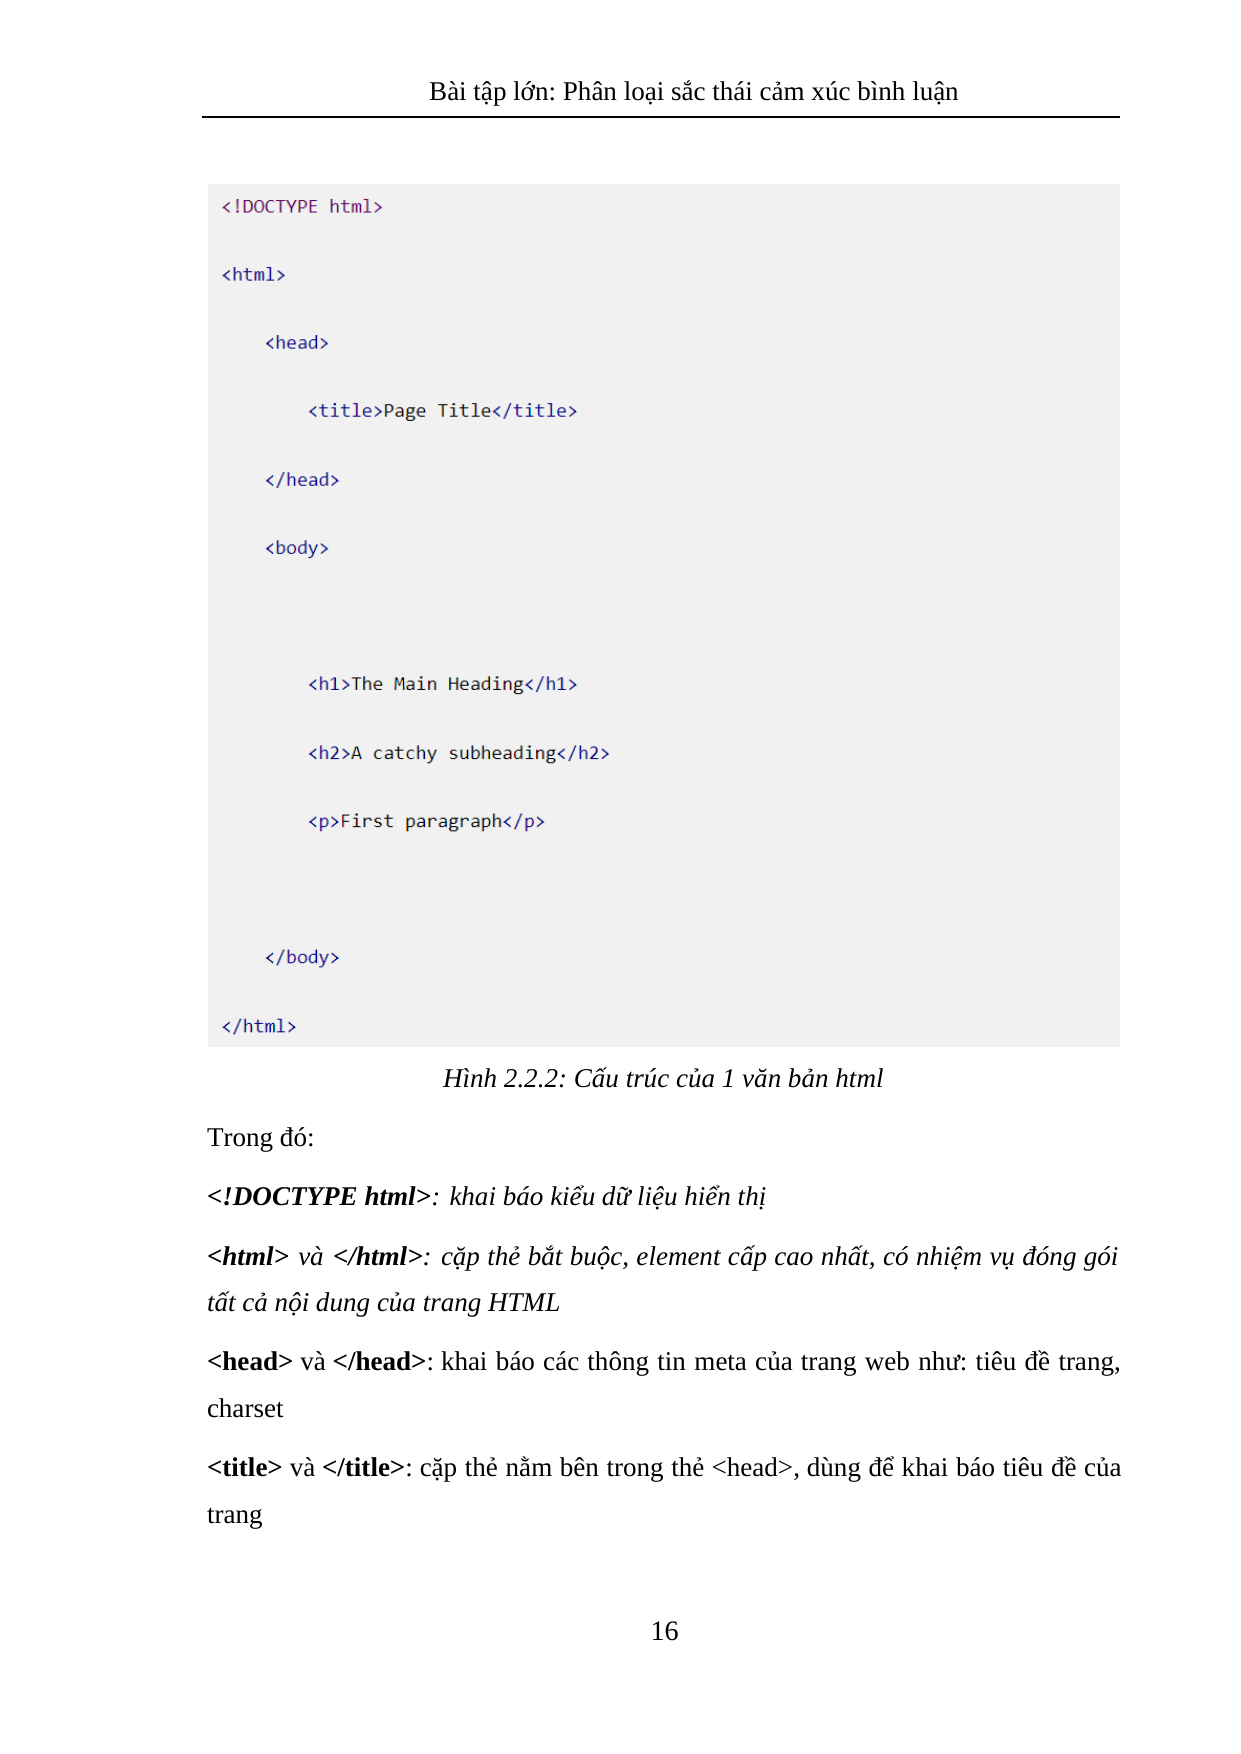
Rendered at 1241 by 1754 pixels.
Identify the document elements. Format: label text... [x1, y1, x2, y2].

text Trong đó: [207, 1121, 1122, 1152]
text <!DOCTYPE html>: khai báo kiểu dữ liệu hiển thị [207, 1181, 1122, 1212]
text <head> và </head>: khai báo các thông tin meta của trang web như: tiêu đề trang, charset [207, 1346, 1122, 1423]
text <title> và </title>: cặp thẻ nằm bên trong thẻ <head>, dùng để khai báo tiêu đề của trang [207, 1451, 1122, 1529]
text <html> và </html>: cặp thẻ bắt buộc, element cấp cao nhất, có nhiệm vụ đóng gói tất cả nội dung của trang HTML [207, 1240, 1122, 1317]
picture [206, 177, 1122, 1047]
